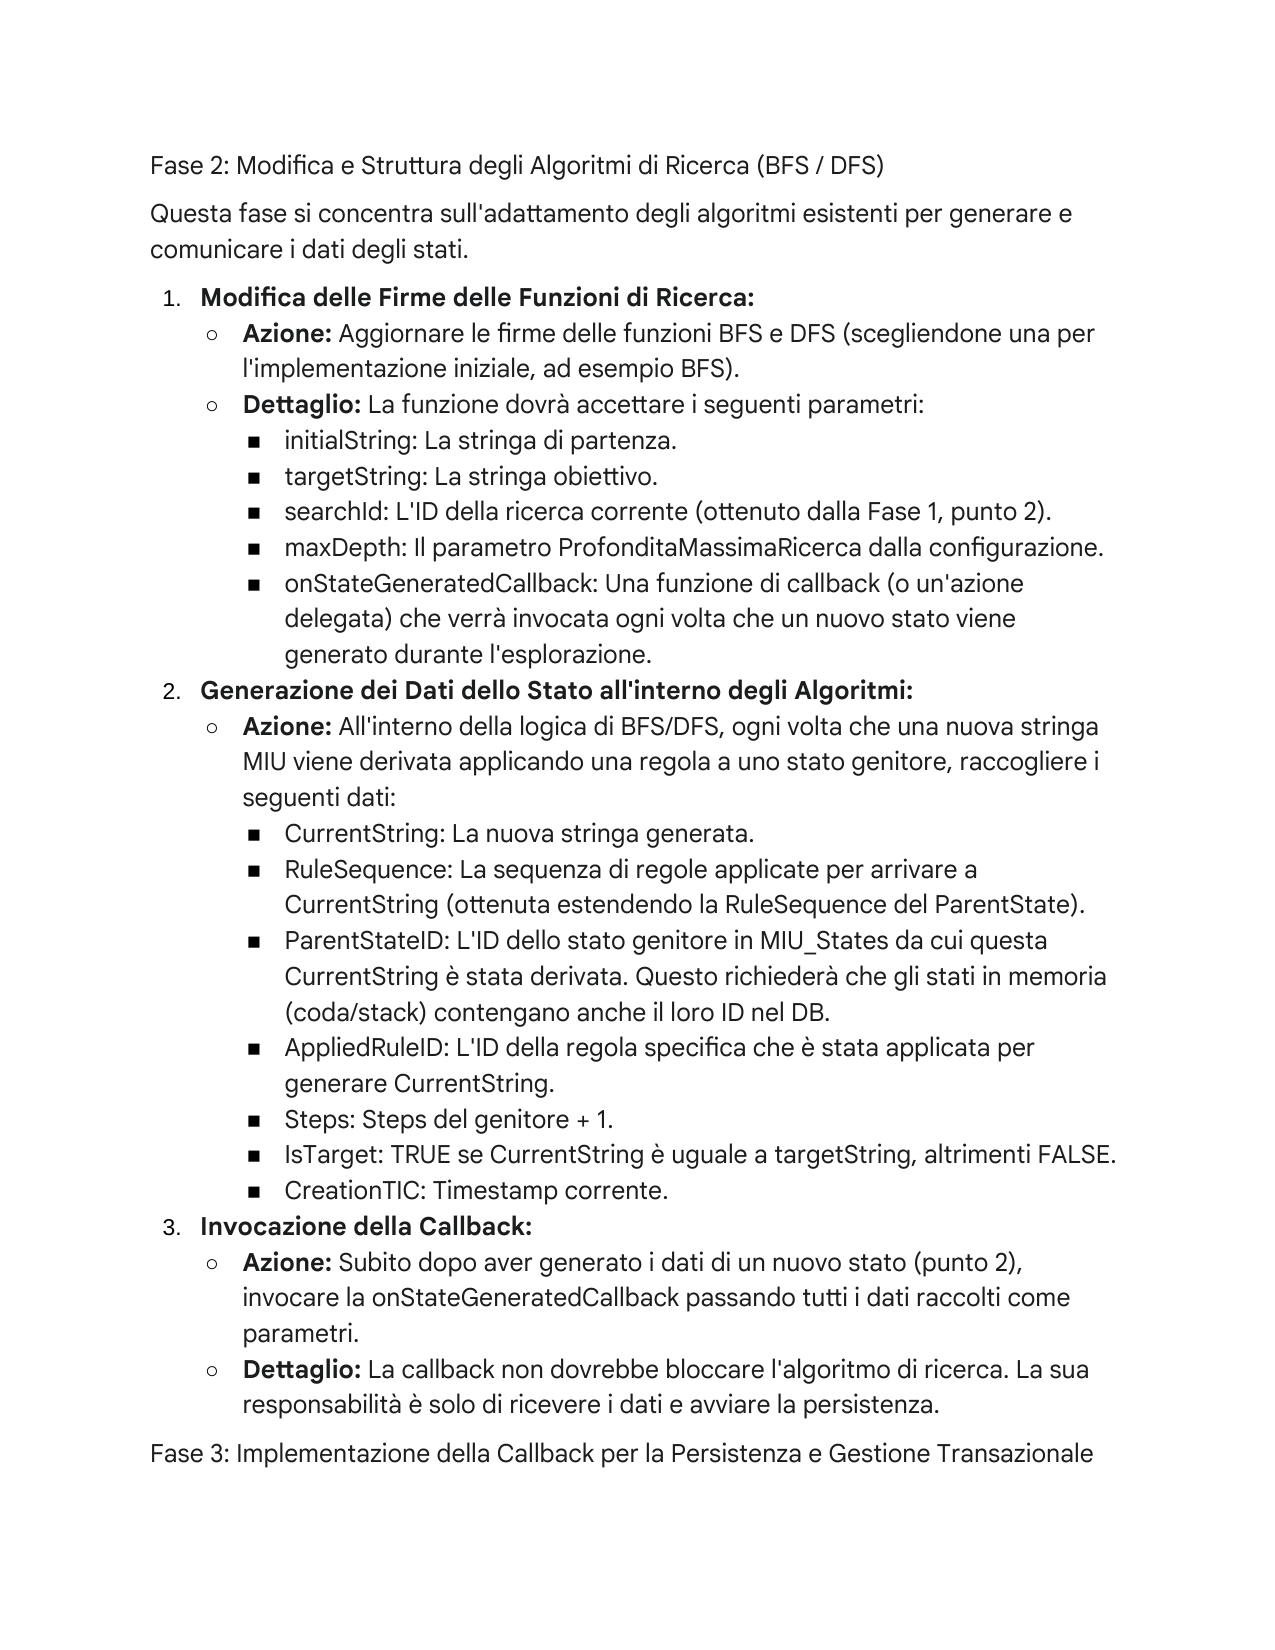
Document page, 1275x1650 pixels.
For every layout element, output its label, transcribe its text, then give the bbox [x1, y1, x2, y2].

list Azione: Aggiornare le firme delle funzioni BFS e DFS (scegliendone una per l'implementazione iniziale, ad esempio BFS). [205, 318, 1125, 385]
list Azione: All'interno della logica di BFS/DFS, ogni volta che una nuova stringa MIU viene derivata applicando una regola a uno stato genitore, raccogliere i seguenti dati: [205, 711, 1125, 814]
list IsTarget: TRUE se CurrentString è uguale a targetString, altrimenti FALSE. [247, 1140, 1125, 1171]
subtitle Fase 2: Modifica e Struttura degli Algoritmi di Ricerca (BFS / DFS) [150, 150, 1125, 181]
list Generazione dei Dati dello Stato all'interno degli Algoritmi: [162, 675, 1125, 707]
list Dettaglio: La callback non dovrebbe bloccare l'algoritmo di ricerca. La sua responsabilità è solo di ricevere i dati e avviare la persistenza. [205, 1354, 1125, 1421]
list CurrentString: La nuova stringa generata. [247, 818, 1125, 849]
list CreationTIC: Timestamp corrente. [247, 1175, 1125, 1207]
list searchId: L'ID della ricerca corrente (ottenuto dalla Fase 1, punto 2). [247, 497, 1125, 528]
list ParentStateID: L'ID dello stato genitore in MIU_States da cui questa CurrentString è stata derivata. Questo richiederà che gli stati in memoria (coda/stack) contengano anche il loro ID nel DB. [247, 925, 1125, 1028]
list Dettaglio: La funzione dovrà accettare i seguenti parametri: [205, 389, 1125, 421]
list targetString: La stringa obiettivo. [247, 461, 1125, 492]
list AppliedRuleID: L'ID della regola specifica che è stata applicata per generare CurrentString. [247, 1032, 1125, 1099]
list onStateGeneratedCallback: Una funzione di callback (o un'azione delegata) che verrà invocata ogni volta che un nuovo stato viene generato durante l'esplorazione. [247, 568, 1125, 671]
subtitle Fase 3: Implementazione della Callback per la Persistenza e Gestione Transazionale [150, 1438, 1125, 1469]
text Questa fase si concentra sull'adattamento degli algoritmi esistenti per generare e comunicare i dati degli stati. [150, 198, 1125, 265]
list maxDepth: Il parametro ProfonditaMassimaRicerca dalla configurazione. [247, 532, 1125, 564]
list Modifica delle Firme delle Funzioni di Ricerca: [162, 282, 1125, 313]
list Steps: Steps del genitore + 1. [247, 1104, 1125, 1135]
list Azione: Subito dopo aver generato i dati di un nuovo stato (punto 2), invocare la onStateGeneratedCallback passando tutti i dati raccolti come parametri. [205, 1247, 1125, 1350]
list initialString: La stringa di partenza. [247, 425, 1125, 456]
list RuleSequence: La sequenza di regole applicate per arrivare a CurrentString (ottenuta estendendo la RuleSequence del ParentState). [247, 854, 1125, 921]
list Invocazione della Callback: [162, 1211, 1125, 1242]
